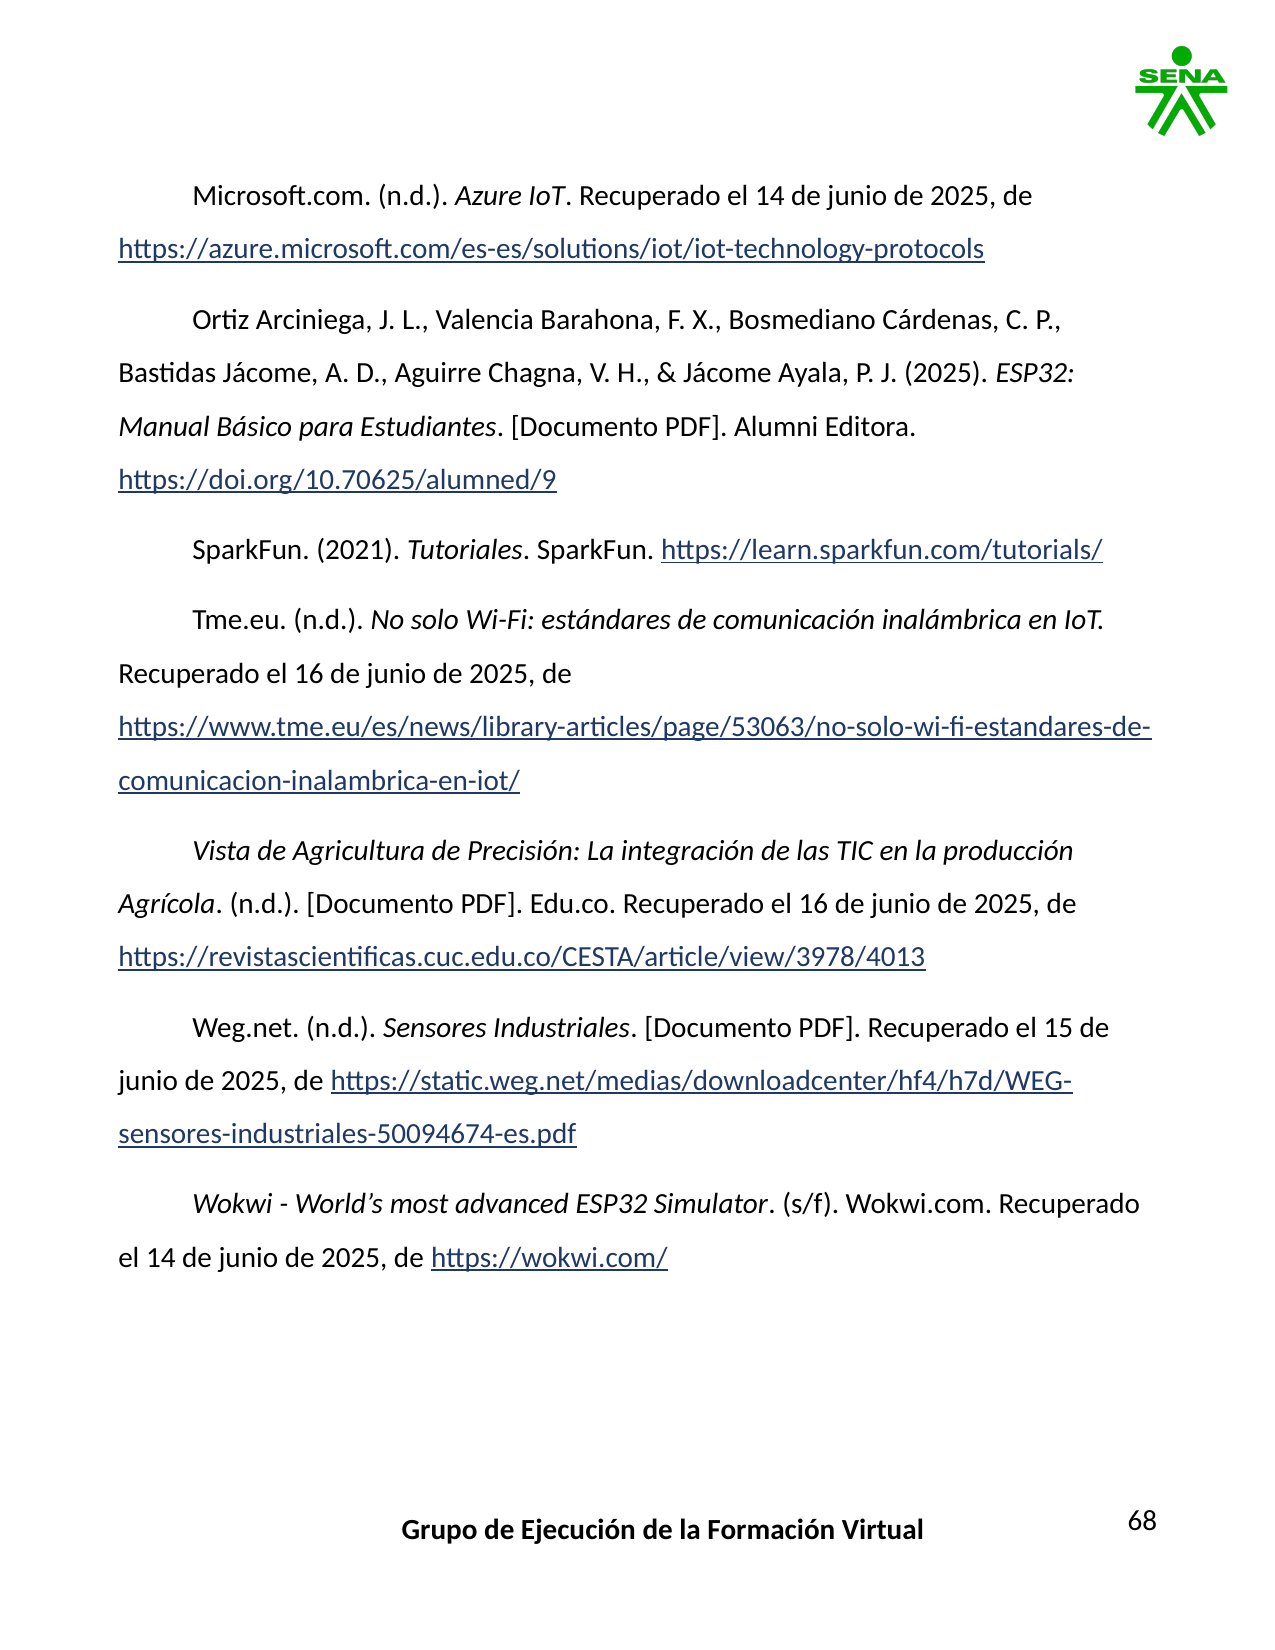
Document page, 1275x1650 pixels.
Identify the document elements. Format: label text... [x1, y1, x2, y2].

picture [1135, 46, 1228, 136]
text Weg.net. (n.d.). Sensores Industriales. [Documento PDF]. Recuperado el 15 de junio de 2025, de https://static.weg.net/medias/downloadcenter/hf4/h7d/WEG-sensores-industriales-50094674-es.pdf [118, 1009, 1157, 1151]
text Tme.eu. (n.d.). No solo Wi-Fi: estándares de comunicación inalámbrica en IoT. Recuperado el 16 de junio de 2025, de https://www.tme.eu/es/news/library-articles/page/53063/no-solo-wi-fi-estandares-de-comunicacion-inalambrica-en-iot/ [118, 601, 1157, 797]
text Vista de Agricultura de Precisión: La integración de las TIC en la producción Agrícola. (n.d.). [Documento PDF]. Edu.co. Recuperado el 16 de junio de 2025, de https://revistascientificas.cuc.edu.co/CESTA/article/view/3978/4013 [118, 832, 1157, 974]
text Wokwi - World’s most advanced ESP32 Simulator. (s/f). Wokwi.com. Recuperado el 14 de junio de 2025, de https://wokwi.com/ [118, 1186, 1157, 1275]
text SparkFun. (2021). Tutoriales. SparkFun. https://learn.sparkfun.com/tutorials/ [118, 531, 1157, 567]
text Ortiz Arciniega, J. L., Valencia Barahona, F. X., Bosmediano Cárdenas, C. P., Bastidas Jácome, A. D., Aguirre Chagna, V. H., & Jácome Ayala, P. J. (2025). ESP32: Manual Básico para Estudiantes. [Documento PDF]. Alumni Editora. https://doi.org/10.70625/alumned/9 [118, 301, 1157, 497]
text Microsoft.com. (n.d.). Azure IoT. Recuperado el 14 de junio de 2025, de https://azure.microsoft.com/es-es/solutions/iot/iot-technology-protocols [118, 177, 1157, 266]
